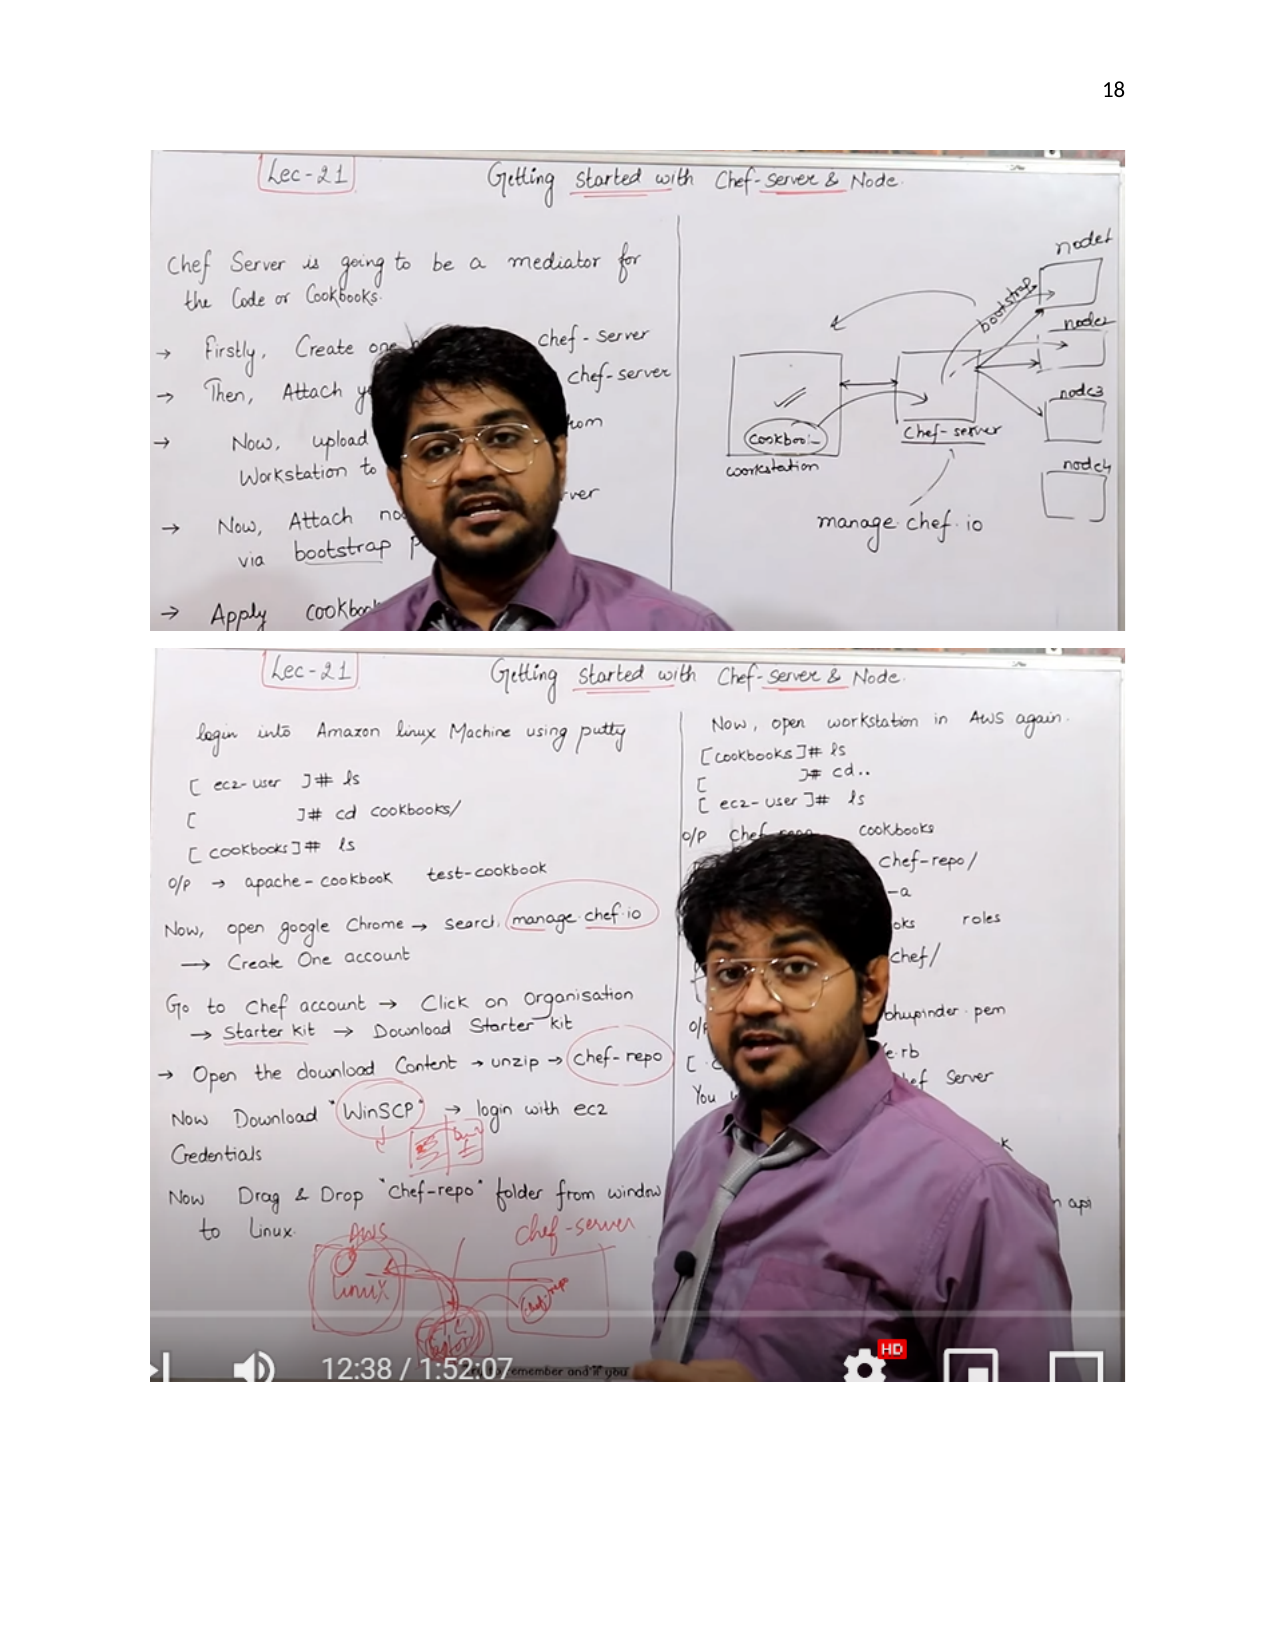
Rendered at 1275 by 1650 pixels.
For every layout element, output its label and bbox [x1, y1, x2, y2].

picture [150, 648, 1125, 1382]
picture [150, 150, 1125, 631]
